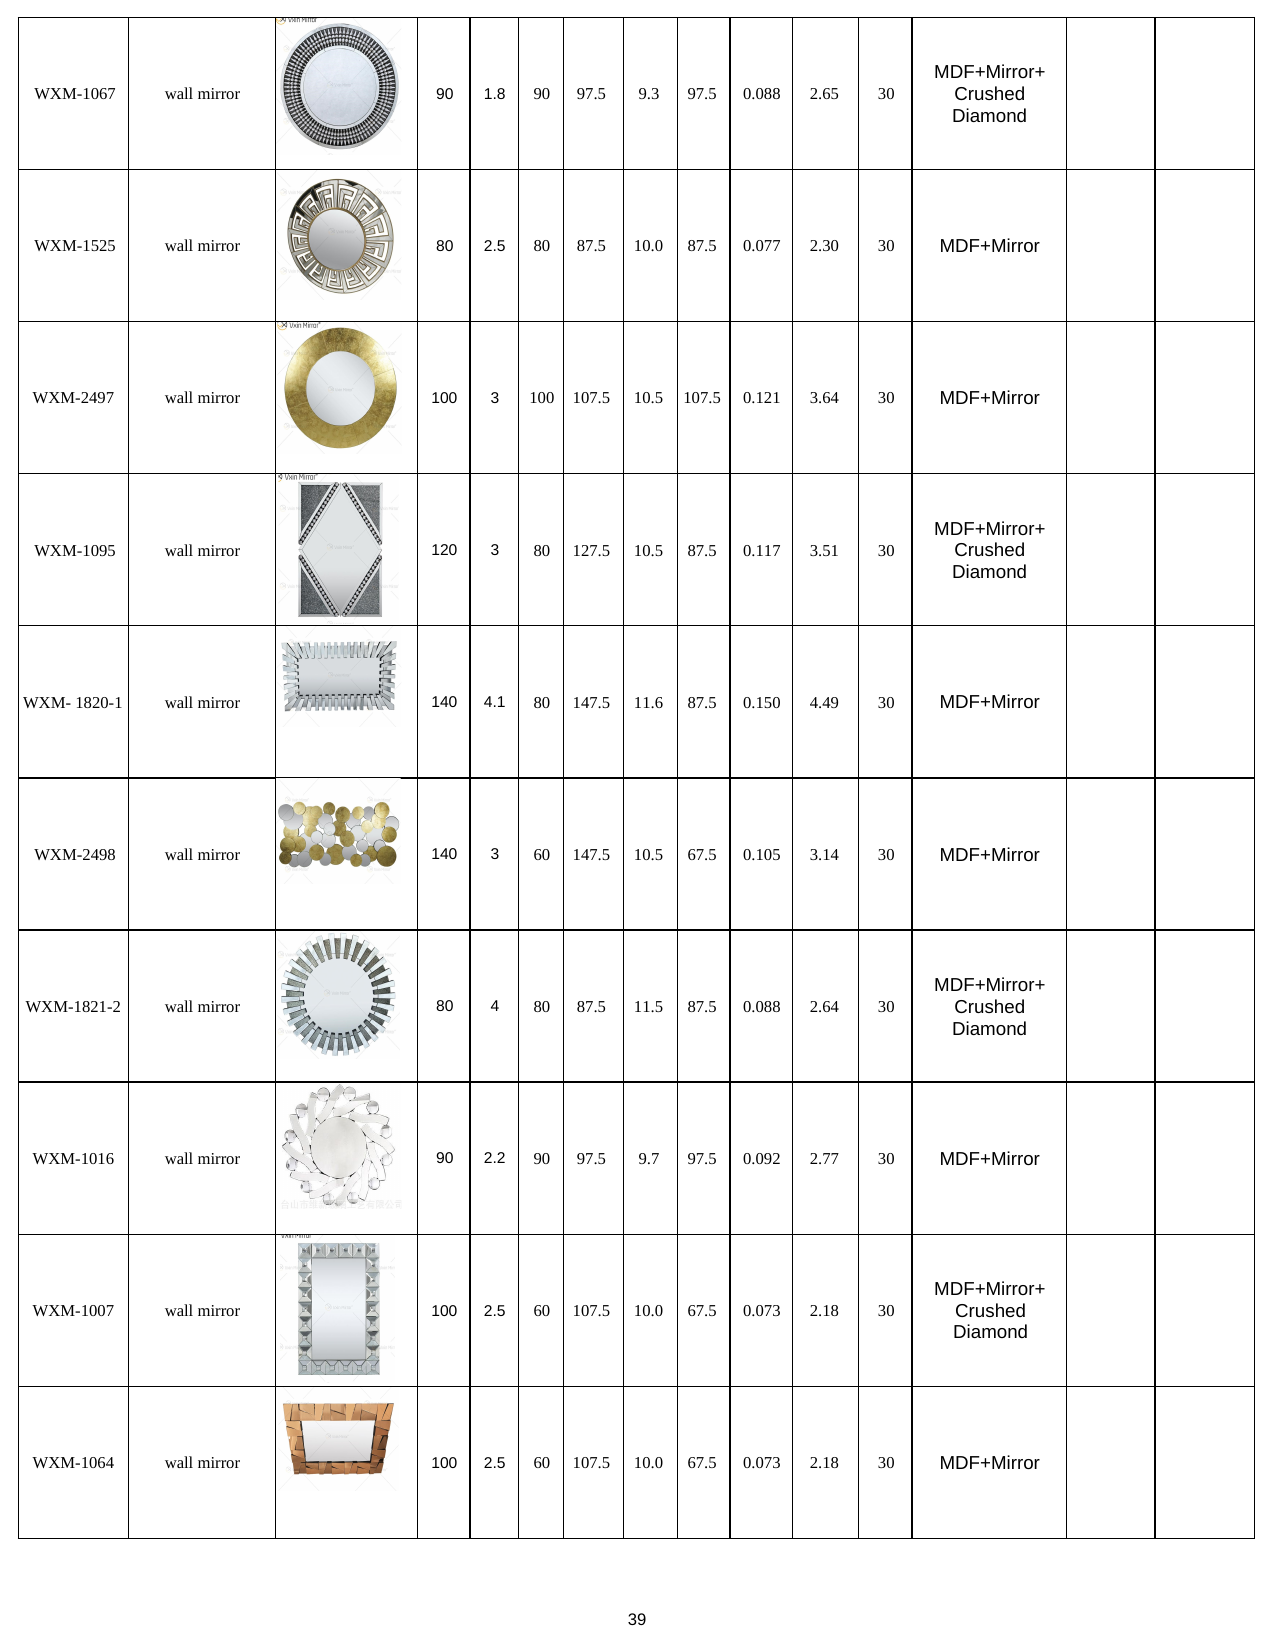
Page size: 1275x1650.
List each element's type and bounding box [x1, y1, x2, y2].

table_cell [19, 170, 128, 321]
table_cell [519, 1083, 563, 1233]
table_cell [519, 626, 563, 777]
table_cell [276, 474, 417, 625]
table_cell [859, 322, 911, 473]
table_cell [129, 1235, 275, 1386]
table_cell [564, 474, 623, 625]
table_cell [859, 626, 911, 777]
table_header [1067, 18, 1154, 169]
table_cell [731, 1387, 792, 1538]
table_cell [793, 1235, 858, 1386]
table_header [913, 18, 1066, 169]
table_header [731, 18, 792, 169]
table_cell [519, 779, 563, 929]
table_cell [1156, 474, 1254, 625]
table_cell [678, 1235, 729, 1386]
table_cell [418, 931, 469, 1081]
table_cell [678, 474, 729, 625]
picture [277, 322, 402, 454]
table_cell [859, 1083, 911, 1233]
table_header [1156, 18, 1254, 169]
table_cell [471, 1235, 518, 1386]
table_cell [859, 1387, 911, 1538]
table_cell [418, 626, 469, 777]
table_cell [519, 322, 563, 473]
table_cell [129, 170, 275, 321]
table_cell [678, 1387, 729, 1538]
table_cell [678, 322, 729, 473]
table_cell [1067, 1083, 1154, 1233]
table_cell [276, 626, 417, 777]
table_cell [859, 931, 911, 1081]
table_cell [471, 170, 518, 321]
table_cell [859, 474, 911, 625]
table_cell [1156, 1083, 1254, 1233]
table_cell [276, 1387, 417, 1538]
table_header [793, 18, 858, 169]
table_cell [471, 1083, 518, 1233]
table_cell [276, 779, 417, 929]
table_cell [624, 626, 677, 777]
picture [280, 1235, 395, 1383]
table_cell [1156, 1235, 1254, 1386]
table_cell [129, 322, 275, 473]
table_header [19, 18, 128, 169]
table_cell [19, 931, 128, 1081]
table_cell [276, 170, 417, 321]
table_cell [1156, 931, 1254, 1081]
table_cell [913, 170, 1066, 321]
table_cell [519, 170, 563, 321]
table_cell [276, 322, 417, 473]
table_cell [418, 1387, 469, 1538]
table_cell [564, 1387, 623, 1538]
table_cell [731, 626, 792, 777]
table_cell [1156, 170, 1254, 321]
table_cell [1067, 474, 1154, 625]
picture [278, 1387, 399, 1491]
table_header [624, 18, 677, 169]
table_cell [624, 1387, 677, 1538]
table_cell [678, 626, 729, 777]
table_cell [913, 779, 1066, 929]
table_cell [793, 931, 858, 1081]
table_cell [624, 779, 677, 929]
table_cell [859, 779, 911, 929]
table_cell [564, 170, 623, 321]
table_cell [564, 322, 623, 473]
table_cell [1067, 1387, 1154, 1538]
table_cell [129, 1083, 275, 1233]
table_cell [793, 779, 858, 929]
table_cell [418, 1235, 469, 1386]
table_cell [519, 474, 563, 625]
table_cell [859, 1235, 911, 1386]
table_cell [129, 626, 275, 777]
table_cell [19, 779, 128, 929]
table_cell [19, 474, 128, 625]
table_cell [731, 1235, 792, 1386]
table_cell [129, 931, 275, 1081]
picture [276, 626, 402, 727]
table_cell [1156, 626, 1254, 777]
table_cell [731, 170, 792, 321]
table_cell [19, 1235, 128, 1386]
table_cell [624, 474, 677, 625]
picture [276, 778, 401, 884]
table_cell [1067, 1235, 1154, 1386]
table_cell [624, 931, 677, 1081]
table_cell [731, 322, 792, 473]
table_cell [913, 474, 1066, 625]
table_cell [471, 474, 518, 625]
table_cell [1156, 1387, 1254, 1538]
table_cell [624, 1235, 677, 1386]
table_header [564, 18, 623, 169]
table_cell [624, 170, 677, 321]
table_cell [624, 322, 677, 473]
picture [276, 1083, 402, 1209]
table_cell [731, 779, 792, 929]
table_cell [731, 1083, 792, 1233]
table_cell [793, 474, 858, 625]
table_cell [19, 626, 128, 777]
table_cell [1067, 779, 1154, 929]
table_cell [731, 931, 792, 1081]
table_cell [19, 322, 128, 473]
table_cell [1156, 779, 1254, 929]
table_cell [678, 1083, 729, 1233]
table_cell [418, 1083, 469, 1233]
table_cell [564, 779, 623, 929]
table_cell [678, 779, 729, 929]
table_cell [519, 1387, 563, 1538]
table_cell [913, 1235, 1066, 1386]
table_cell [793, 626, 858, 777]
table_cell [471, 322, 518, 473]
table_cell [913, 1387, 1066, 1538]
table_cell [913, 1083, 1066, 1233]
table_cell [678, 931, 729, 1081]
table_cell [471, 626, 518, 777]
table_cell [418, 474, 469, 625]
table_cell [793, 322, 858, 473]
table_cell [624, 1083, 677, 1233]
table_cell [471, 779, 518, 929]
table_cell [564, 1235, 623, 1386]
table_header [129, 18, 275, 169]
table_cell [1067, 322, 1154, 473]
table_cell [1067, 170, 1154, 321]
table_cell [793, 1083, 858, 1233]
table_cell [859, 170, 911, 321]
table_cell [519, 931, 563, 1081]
picture [278, 474, 399, 624]
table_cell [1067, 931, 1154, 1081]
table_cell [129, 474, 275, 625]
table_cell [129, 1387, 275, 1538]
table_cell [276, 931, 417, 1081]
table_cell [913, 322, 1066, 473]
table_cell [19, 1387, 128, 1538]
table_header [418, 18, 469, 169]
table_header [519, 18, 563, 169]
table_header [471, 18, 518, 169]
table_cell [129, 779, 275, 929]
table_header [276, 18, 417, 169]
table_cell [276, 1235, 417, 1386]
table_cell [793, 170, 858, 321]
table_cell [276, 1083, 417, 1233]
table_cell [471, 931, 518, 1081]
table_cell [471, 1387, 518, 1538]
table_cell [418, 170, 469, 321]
picture [276, 170, 402, 300]
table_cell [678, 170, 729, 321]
picture [277, 931, 400, 1059]
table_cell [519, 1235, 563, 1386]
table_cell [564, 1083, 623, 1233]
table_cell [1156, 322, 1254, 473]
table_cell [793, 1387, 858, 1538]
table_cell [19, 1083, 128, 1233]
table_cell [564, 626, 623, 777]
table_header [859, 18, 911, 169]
picture [276, 18, 402, 155]
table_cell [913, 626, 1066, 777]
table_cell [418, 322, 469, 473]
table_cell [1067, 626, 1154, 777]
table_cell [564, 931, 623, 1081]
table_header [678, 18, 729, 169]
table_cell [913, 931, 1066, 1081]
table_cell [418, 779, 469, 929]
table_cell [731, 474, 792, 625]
